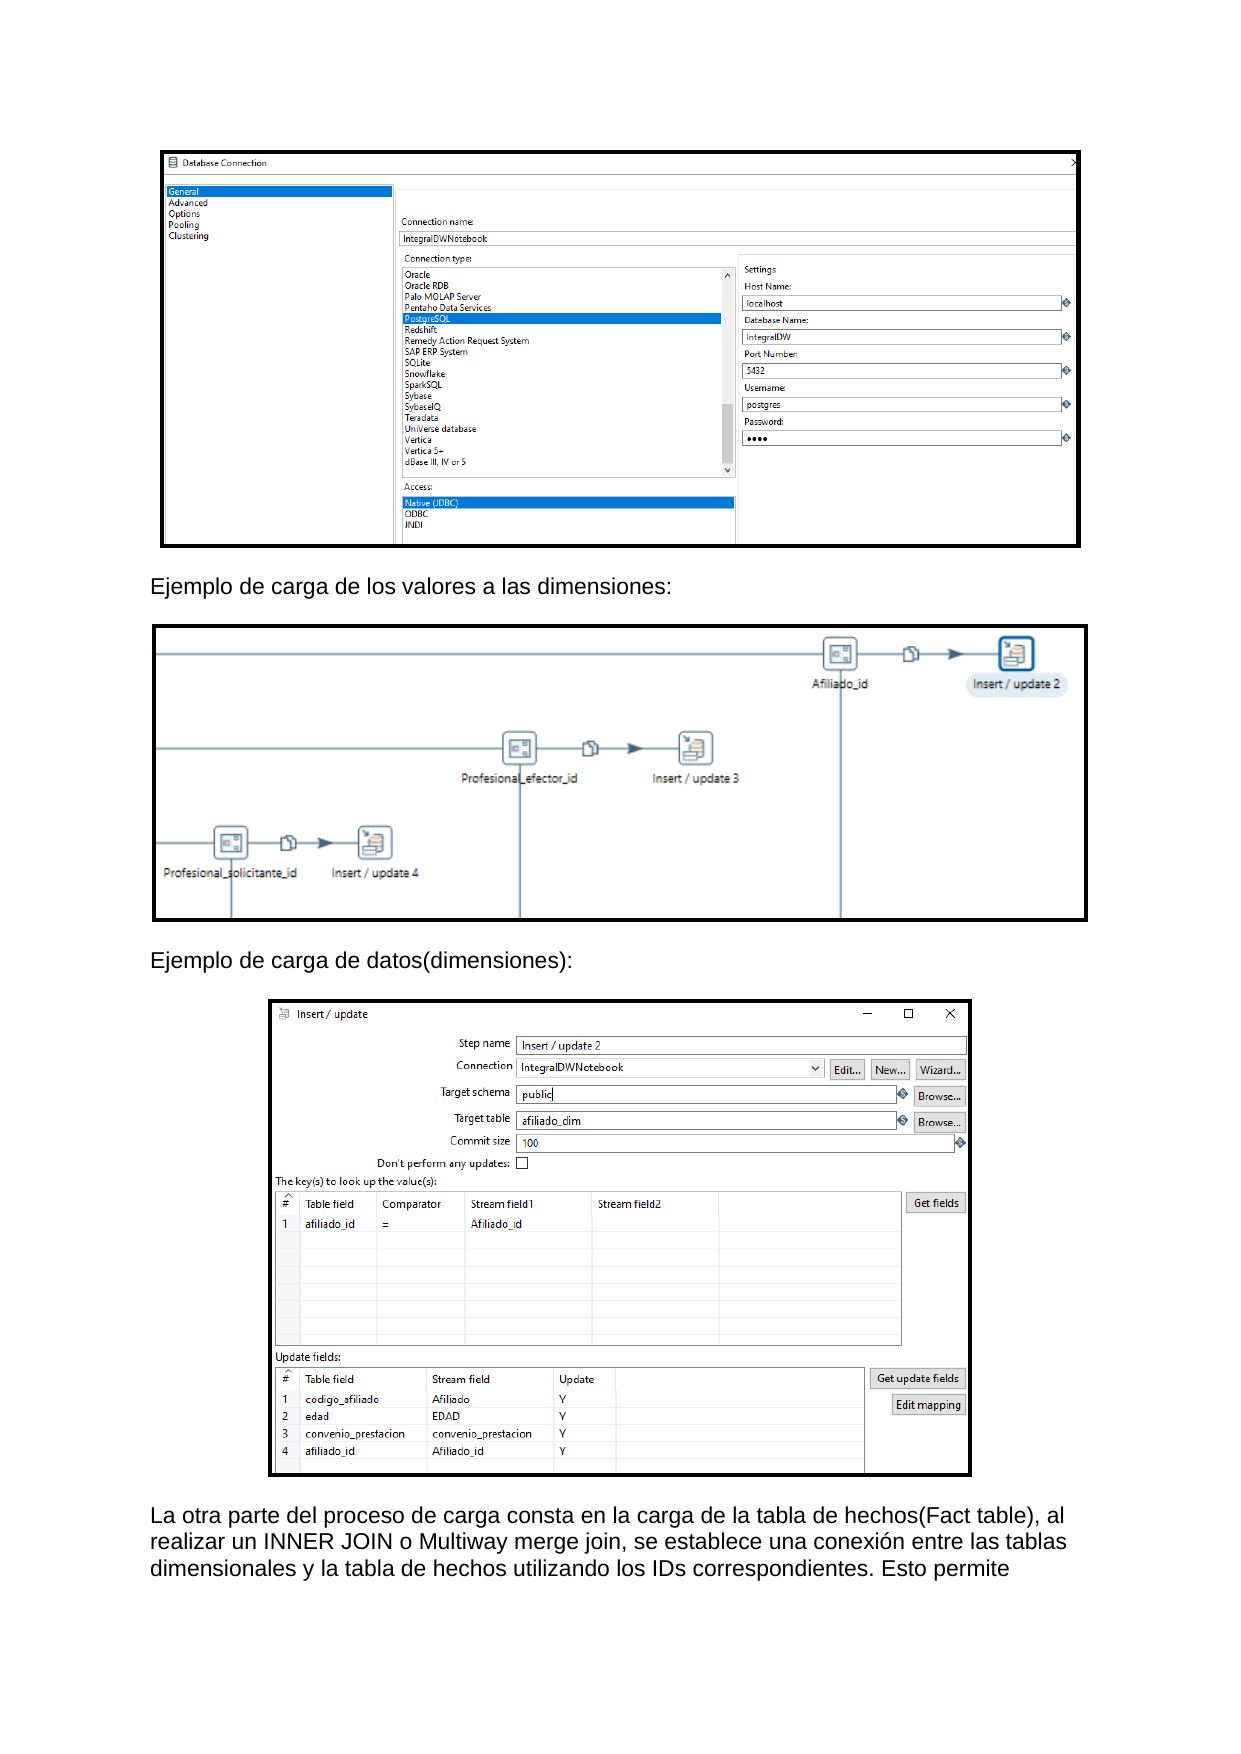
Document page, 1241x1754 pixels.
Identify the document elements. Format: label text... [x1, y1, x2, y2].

picture [156, 628, 1084, 918]
picture [164, 154, 1076, 544]
picture [272, 1003, 968, 1473]
text Ejemplo de carga de datos(dimensiones): [150, 947, 1090, 973]
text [150, 1502, 1090, 1581]
text Ejemplo de carga de los valores a las dimensiones: [150, 573, 1090, 599]
